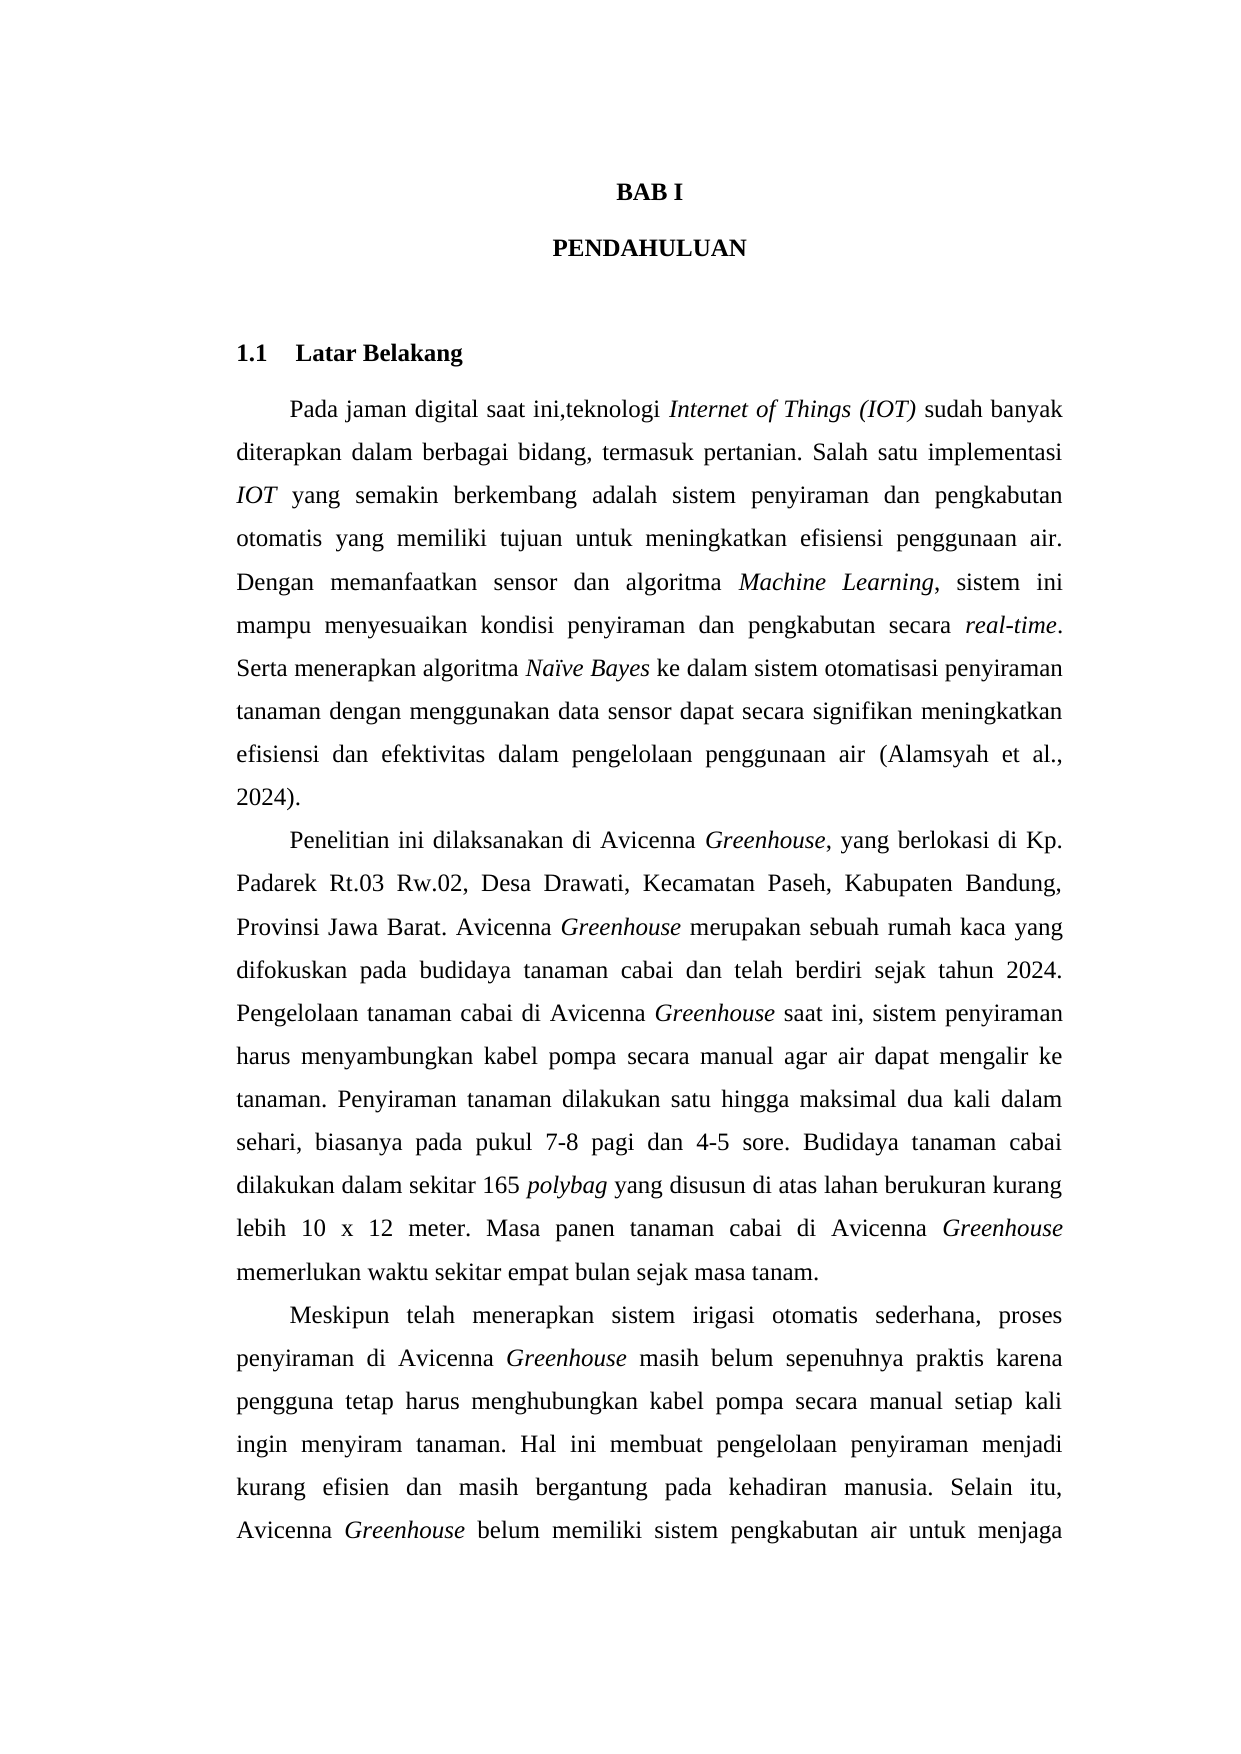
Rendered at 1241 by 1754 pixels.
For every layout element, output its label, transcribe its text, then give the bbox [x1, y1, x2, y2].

text Penelitian ini dilaksanakan di Avicenna Greenhouse, yang berlokasi di Kp. Padarek Rt.03 Rw.02, Desa Drawati, Kecamatan Paseh, Kabupaten Bandung, Provinsi Jawa Barat. Avicenna Greenhouse merupakan sebuah rumah kaca yang difokuskan pada budidaya tanaman cabai dan telah berdiri sejak tahun 2024. Pengelolaan tanaman cabai di Avicenna Greenhouse saat ini, sistem penyiraman harus menyambungkan kabel pompa secara manual agar air dapat mengalir ke tanaman. Penyiraman tanaman dilakukan satu hingga maksimal dua kali dalam sehari, biasanya pada pukul 7-8 pagi dan 4-5 sore. Budidaya tanaman cabai dilakukan dalam sekitar 165 polybag yang disusun di atas lahan berukuran kurang lebih 10 x 12 meter. Masa panen tanaman cabai di Avicenna Greenhouse memerlukan waktu sekitar empat bulan sejak masa tanam. [236, 825, 1063, 1285]
subtitle BAB I [236, 177, 1063, 206]
subtitle PENDAHULUAN [236, 233, 1063, 262]
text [236, 1300, 1063, 1544]
text Pada jaman digital saat ini,teknologi Internet of Things (IOT) sudah banyak diterapkan dalam berbagai bidang, termasuk pertanian. Salah satu implementasi IOT yang semakin berkembang adalah sistem penyiraman dan pengkabutan otomatis yang memiliki tujuan untuk meningkatkan efisiensi penggunaan air. Dengan memanfaatkan sensor dan algoritma Machine Learning, sistem ini mampu menyesuaikan kondisi penyiraman dan pengkabutan secara real-time. Serta menerapkan algoritma Naïve Bayes ke dalam sistem otomatisasi penyiraman tanaman dengan menggunakan data sensor dapat secara signifikan meningkatkan efisiensi dan efektivitas dalam pengelolaan penggunaan air . [236, 394, 1063, 811]
subtitle Latar Belakang [236, 338, 1063, 367]
